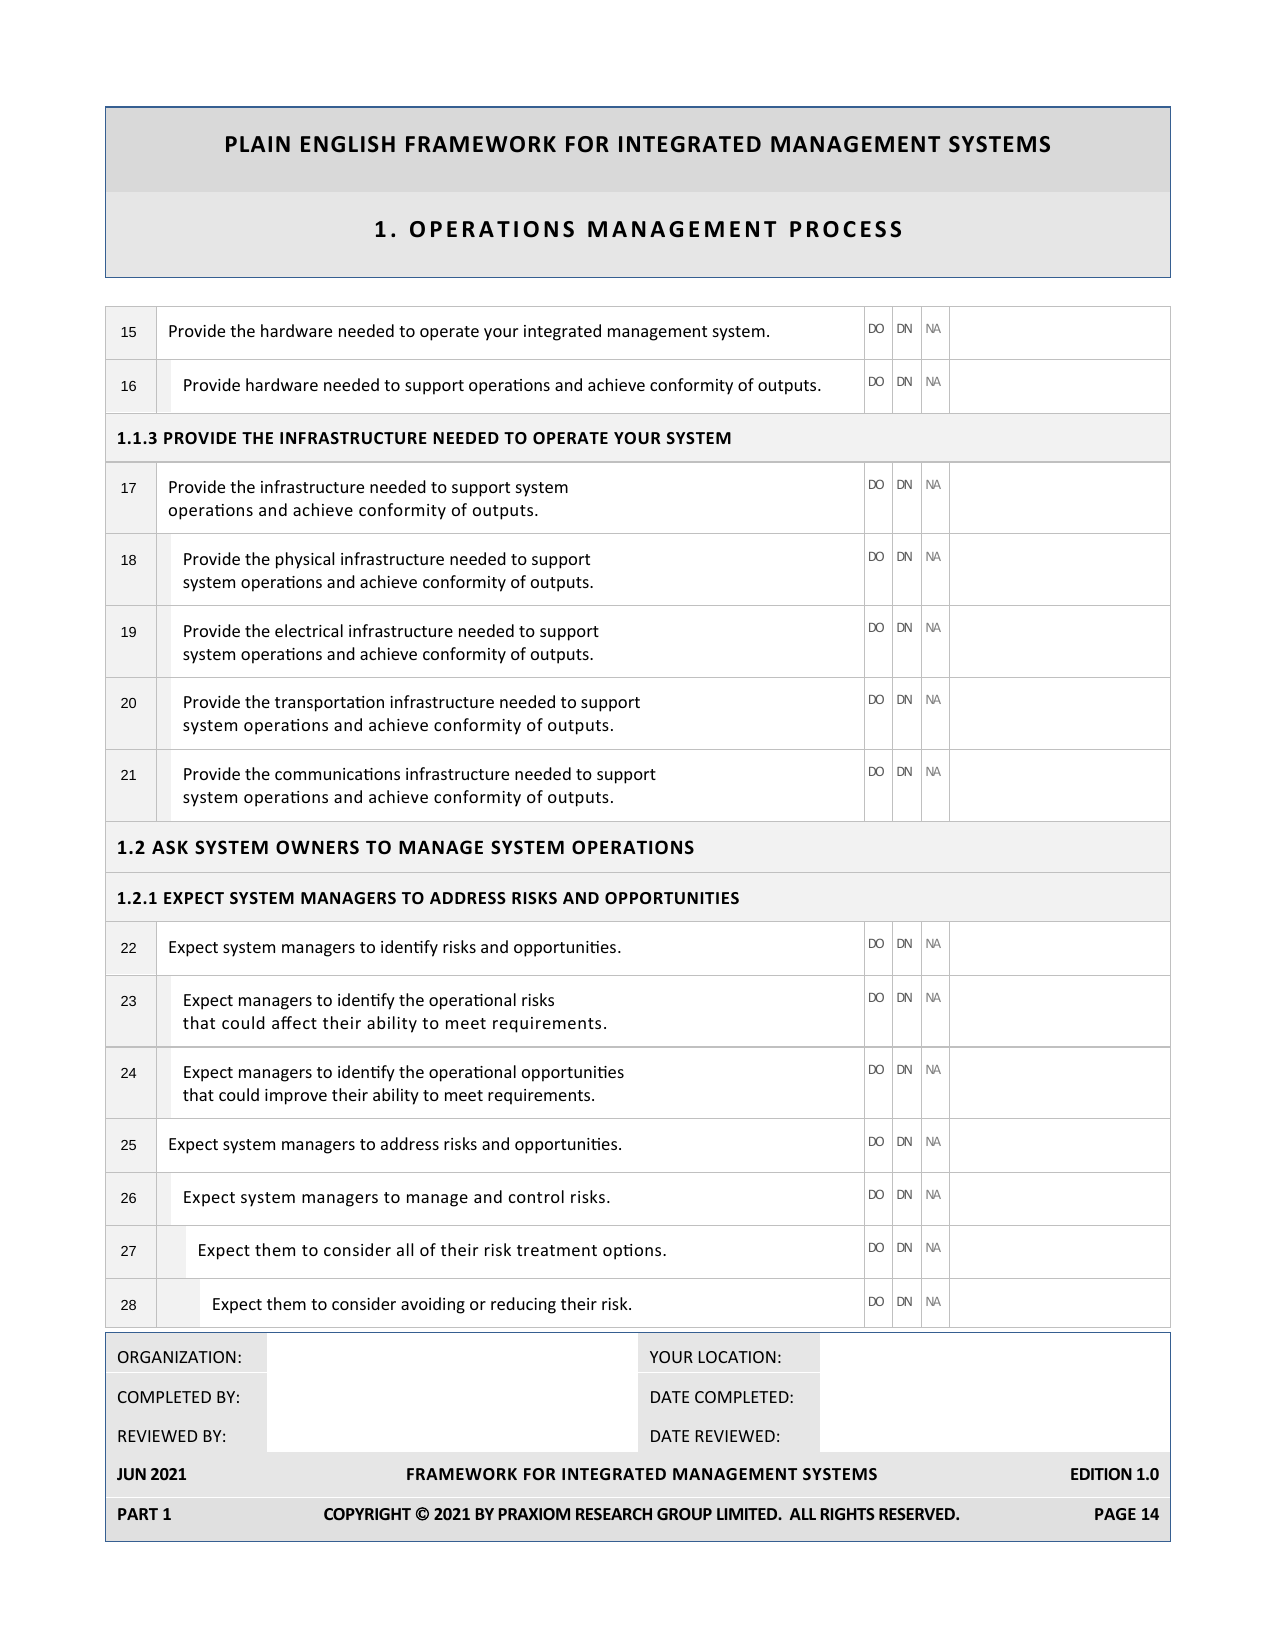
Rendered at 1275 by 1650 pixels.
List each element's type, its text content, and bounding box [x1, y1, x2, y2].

table_cell [106, 534, 156, 605]
table_cell [157, 360, 171, 412]
table_cell NA [922, 1048, 949, 1118]
table_cell [106, 976, 156, 1046]
table_cell 1.2 ASK SYSTEM OWNERS TO MANAGE SYSTEM OPERATIONS [106, 822, 1170, 872]
table_cell [950, 1226, 1170, 1278]
table_cell [106, 1048, 156, 1118]
table_cell NA [922, 1119, 949, 1172]
table_cell Expect managers to identify the operational risks that could affect their ability to meet requirements. [171, 976, 864, 1046]
table_cell DN [893, 307, 921, 359]
table_cell DN [893, 678, 921, 749]
table_cell [950, 1279, 1170, 1327]
table_cell [157, 750, 171, 821]
table_cell DO [865, 1226, 892, 1278]
table_cell DN [893, 606, 921, 677]
table_cell Provide the physical infrastructure needed to support system operations and achieve conformity of outputs. [171, 534, 864, 605]
table_cell [950, 1173, 1170, 1225]
table_cell [950, 534, 1170, 605]
table_cell DN [893, 1119, 921, 1172]
table_cell [950, 1048, 1170, 1118]
table_cell [106, 1226, 156, 1278]
table_cell DO [865, 1173, 892, 1225]
table_cell NA [922, 1279, 949, 1327]
table_cell [950, 606, 1170, 677]
table_cell 1.1.3 Provide the infrastructure needed to operate your system [106, 414, 1170, 461]
table_cell [950, 360, 1170, 412]
table_cell Provide the transportation infrastructure needed to support system operations and achieve conformity of outputs. [171, 678, 864, 749]
table_cell DO [865, 1048, 892, 1118]
table_cell DN [893, 360, 921, 412]
table_cell Provide the electrical infrastructure needed to support system operations and achieve conformity of outputs. [171, 606, 864, 677]
table_cell [157, 606, 171, 677]
table_cell [106, 750, 156, 821]
table_cell DO [865, 307, 892, 359]
table_cell Provide the hardware needed to operate your integrated management system. [157, 307, 864, 359]
table_cell DN [893, 534, 921, 605]
table_cell [157, 976, 171, 1046]
table_cell DO [865, 463, 892, 533]
table_cell [950, 678, 1170, 749]
table_cell DN [893, 1048, 921, 1118]
table_cell DN [893, 1173, 921, 1225]
table_cell Expect system managers to address risks and opportunities. [157, 1119, 864, 1172]
table_cell [106, 1279, 156, 1327]
table_cell DO [865, 606, 892, 677]
table_cell Provide the infrastructure needed to support system operations and achieve conformity of outputs. [157, 463, 864, 533]
table_cell [950, 922, 1170, 974]
table_cell [106, 922, 156, 974]
table_cell NA [922, 606, 949, 677]
table_cell DO [865, 1279, 892, 1327]
table_cell [106, 1173, 156, 1225]
table_cell DN [893, 1279, 921, 1327]
table_cell [157, 1173, 171, 1225]
table_cell NA [922, 750, 949, 821]
table_cell DO [865, 360, 892, 412]
table_cell NA [922, 1173, 949, 1225]
table_cell DN [893, 922, 921, 974]
table_cell DO [865, 922, 892, 974]
table_cell Expect managers to identify the operational opportunities that could improve their ability to meet requirements. [171, 1048, 864, 1118]
table_cell [950, 1119, 1170, 1172]
table_cell [950, 750, 1170, 821]
table_cell [157, 1279, 200, 1327]
table_cell DO [865, 1119, 892, 1172]
table_cell [106, 307, 156, 359]
table_cell NA [922, 307, 949, 359]
table_cell Expect system managers to manage and control risks. [171, 1173, 864, 1225]
table_cell DN [893, 1226, 921, 1278]
table_cell [157, 678, 171, 749]
table_cell NA [922, 678, 949, 749]
table_cell [950, 307, 1170, 359]
table_cell Expect them to consider all of their risk treatment options. [186, 1226, 864, 1278]
table_cell [157, 1226, 186, 1278]
table_cell [106, 1119, 156, 1172]
table_cell [106, 678, 156, 749]
table_cell Provide the communications infrastructure needed to support system operations and achieve conformity of outputs. [171, 750, 864, 821]
table_cell DO [865, 976, 892, 1046]
table_cell [106, 463, 156, 533]
table_cell DO [865, 750, 892, 821]
table_cell Provide hardware needed to support operations and achieve conformity of outputs. [171, 360, 864, 412]
table_cell [950, 463, 1170, 533]
table_cell DN [893, 463, 921, 533]
table_cell NA [922, 1226, 949, 1278]
table_cell 1.2.1 Expect system managers to address risks and opportunities [106, 873, 1170, 921]
table_cell [157, 534, 171, 605]
table_cell [157, 1048, 171, 1118]
table_cell DO [865, 678, 892, 749]
table_cell NA [922, 360, 949, 412]
table_cell [106, 360, 156, 412]
table_cell NA [922, 463, 949, 533]
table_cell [200, 1279, 864, 1327]
table_cell NA [922, 922, 949, 974]
table_cell NA [922, 534, 949, 605]
table_cell [950, 976, 1170, 1046]
table_cell DN [893, 750, 921, 821]
table_cell DO [865, 534, 892, 605]
table_cell DN [893, 976, 921, 1046]
table_cell NA [922, 976, 949, 1046]
table_cell [106, 606, 156, 677]
table_cell Expect system managers to identify risks and opportunities. [157, 922, 864, 974]
